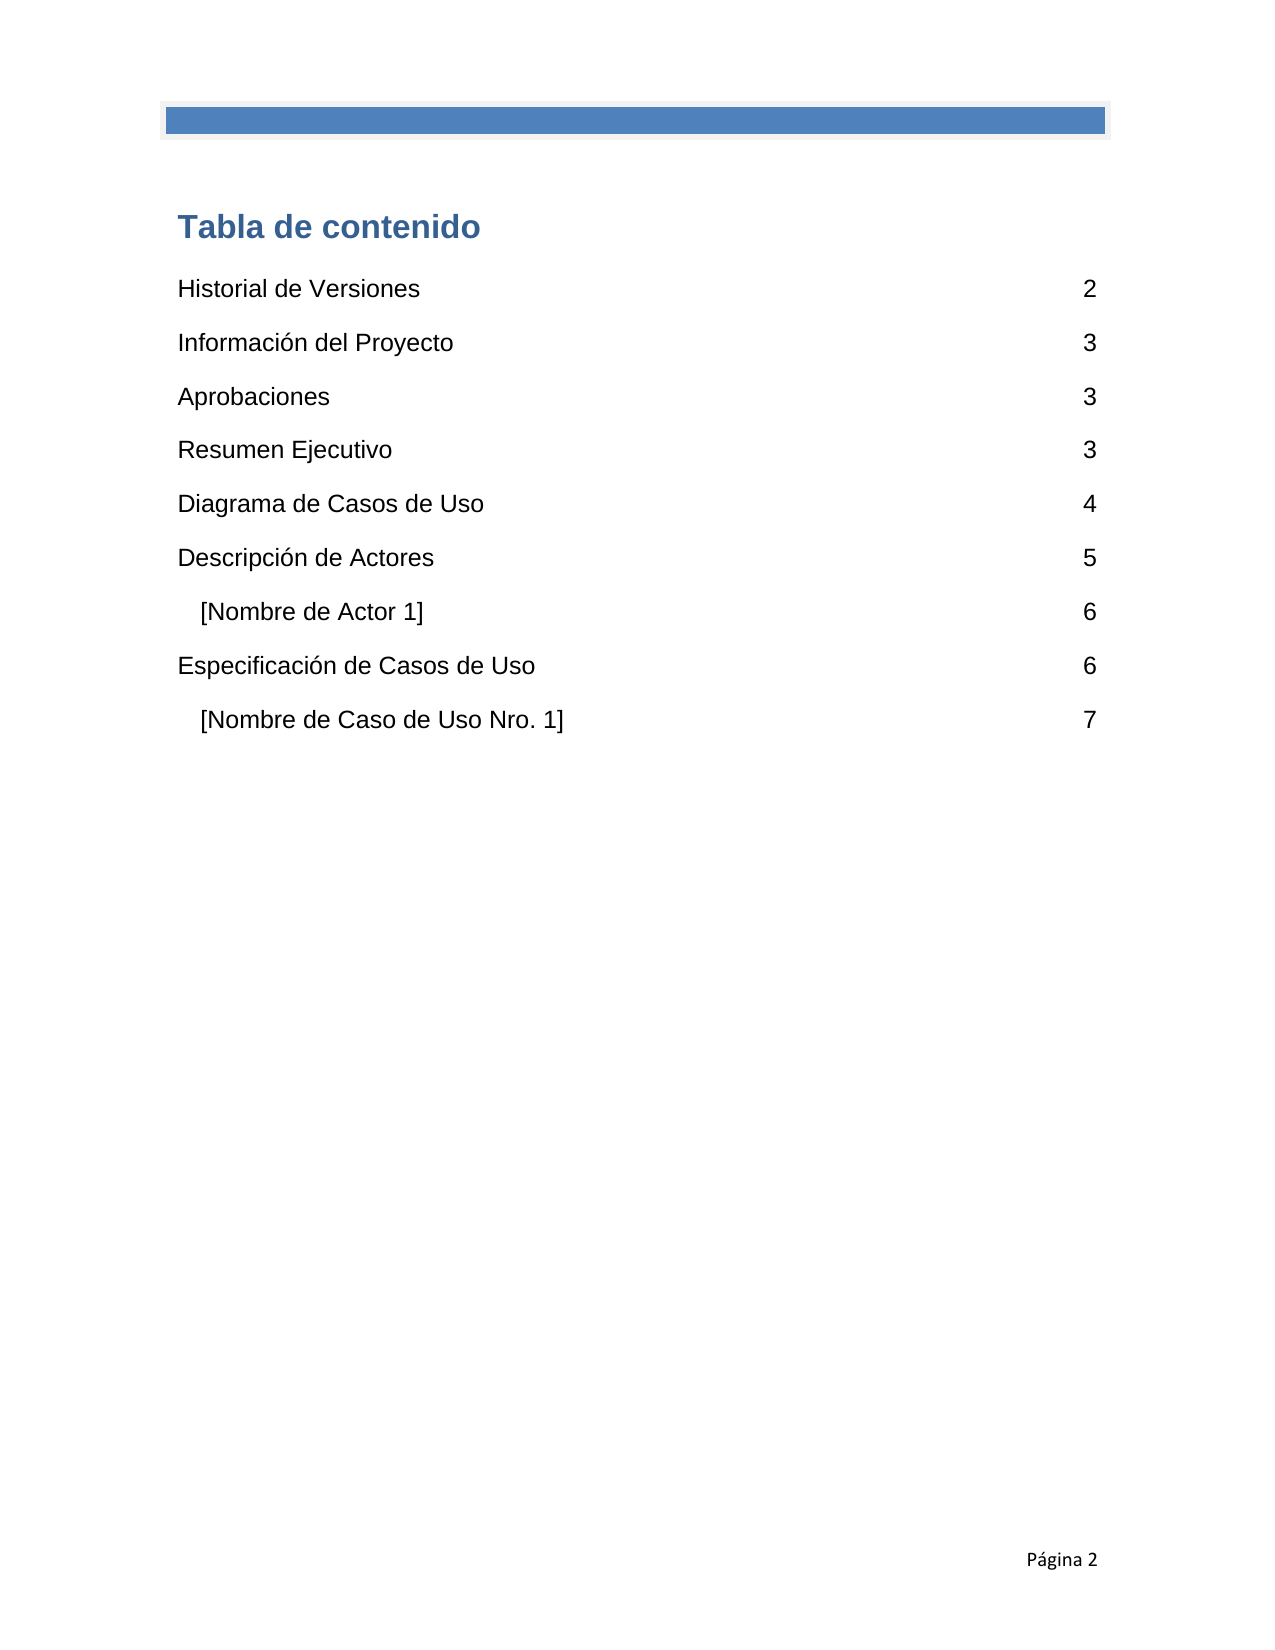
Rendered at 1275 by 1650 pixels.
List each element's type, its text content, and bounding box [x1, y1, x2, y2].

text Tabla de contenido [177, 207, 1098, 245]
